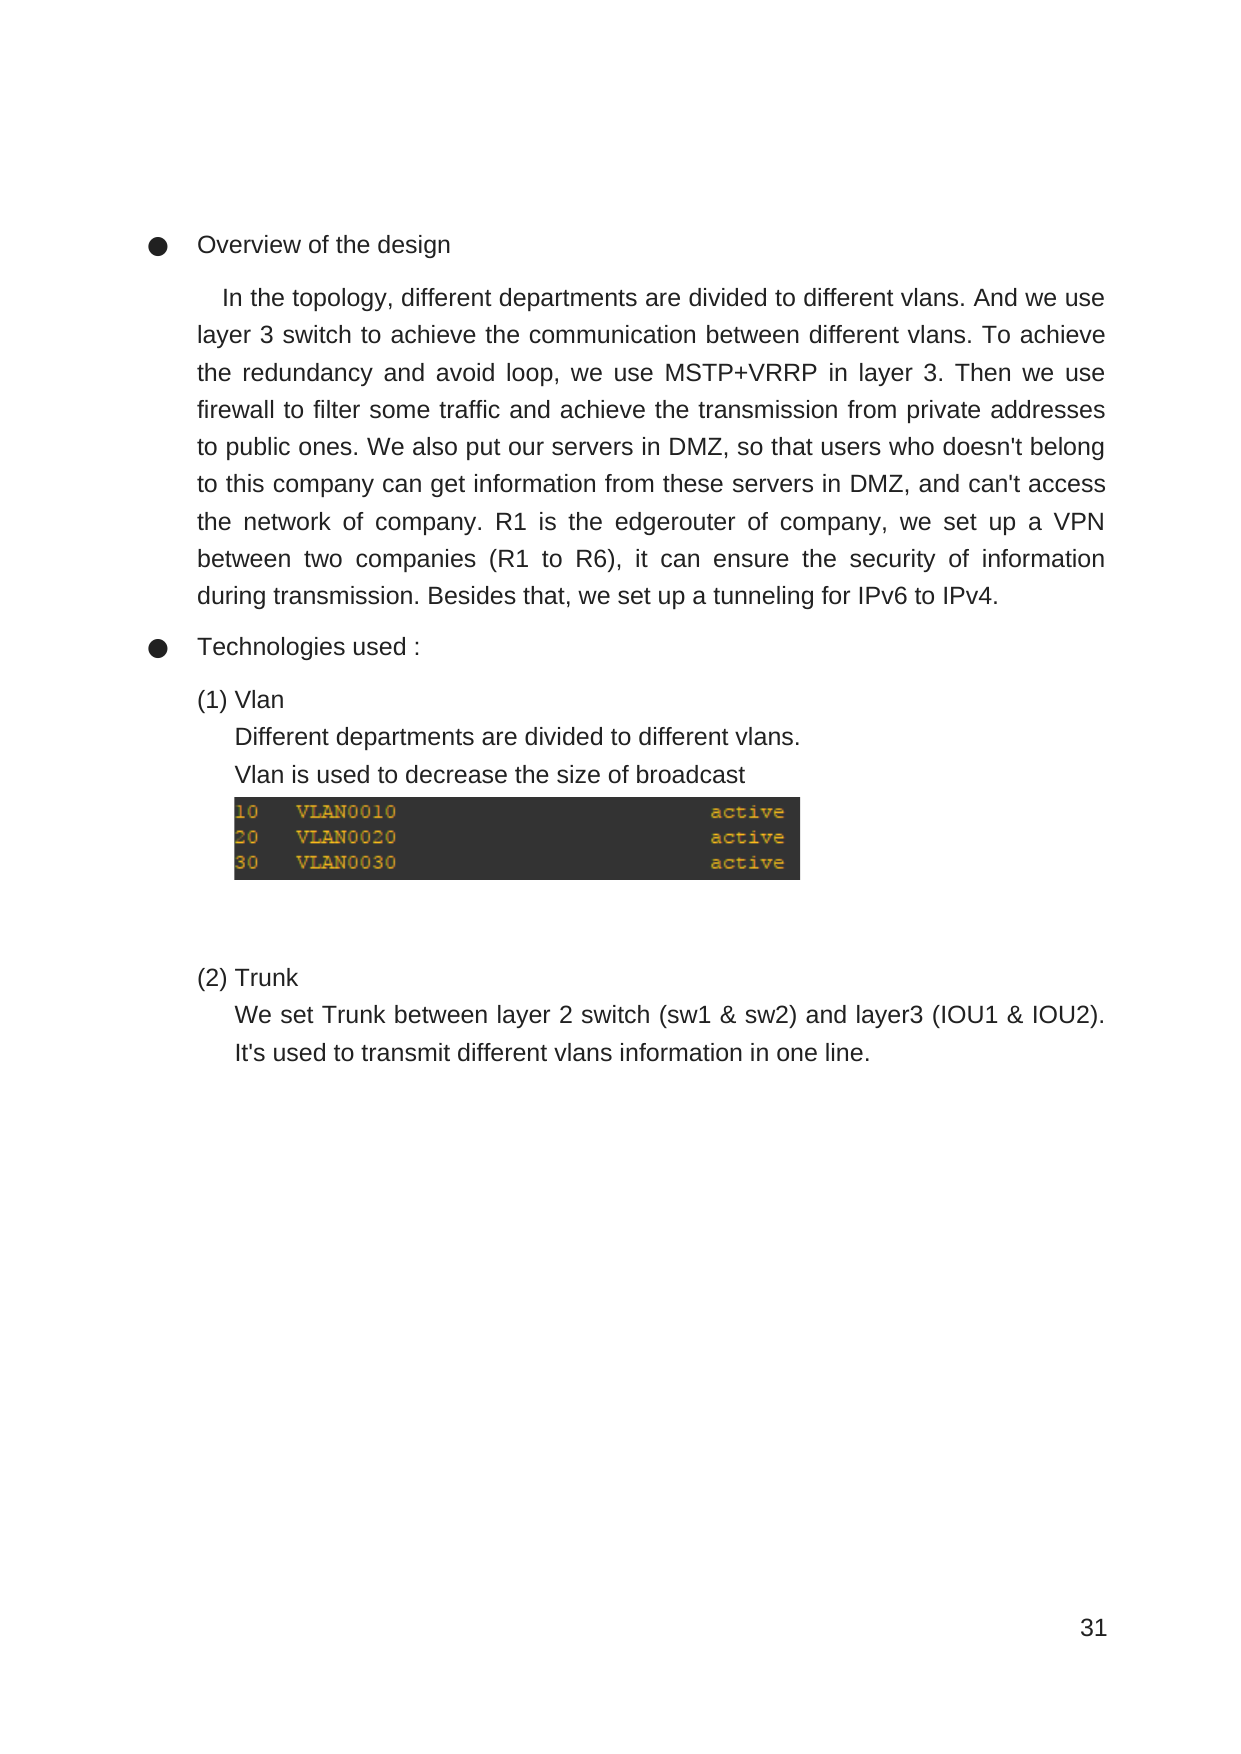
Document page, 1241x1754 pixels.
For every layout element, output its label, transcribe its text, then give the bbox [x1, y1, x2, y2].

list Overview of the design [147, 216, 1107, 268]
text Different departments are divided to different vlans. [234, 722, 1107, 751]
text We set Trunk between layer 2 switch (sw1 & sw2) and layer3 (IOU1 & IOU2). It's used to transmit different vlans information in one line. [234, 1000, 1107, 1066]
text In the topology, different departments are divided to different vlans. And we use layer 3 switch to achieve the communication between different vlans. To achieve the redundancy and avoid loop, we use MSTP+VRRP in layer 3. Then we use firewall to filter some traffic and achieve the transmission from private addresses to public ones. We also put our servers in DMZ, so that users who doesn't belong to this company can get information from these servers in DMZ, and can't access the network of company. R1 is the edgerouter of company, we set up a VPN between two companies (R1 to R6), it can ensure the security of information during transmission. Besides that, we set up a tunneling for IPv6 to IPv4. [197, 283, 1107, 610]
list Trunk [197, 963, 1107, 992]
picture [234, 797, 800, 880]
list Technologies used : [147, 618, 1107, 670]
text Vlan is used to decrease the size of broadcast [234, 760, 1107, 788]
list Vlan [197, 685, 1107, 714]
